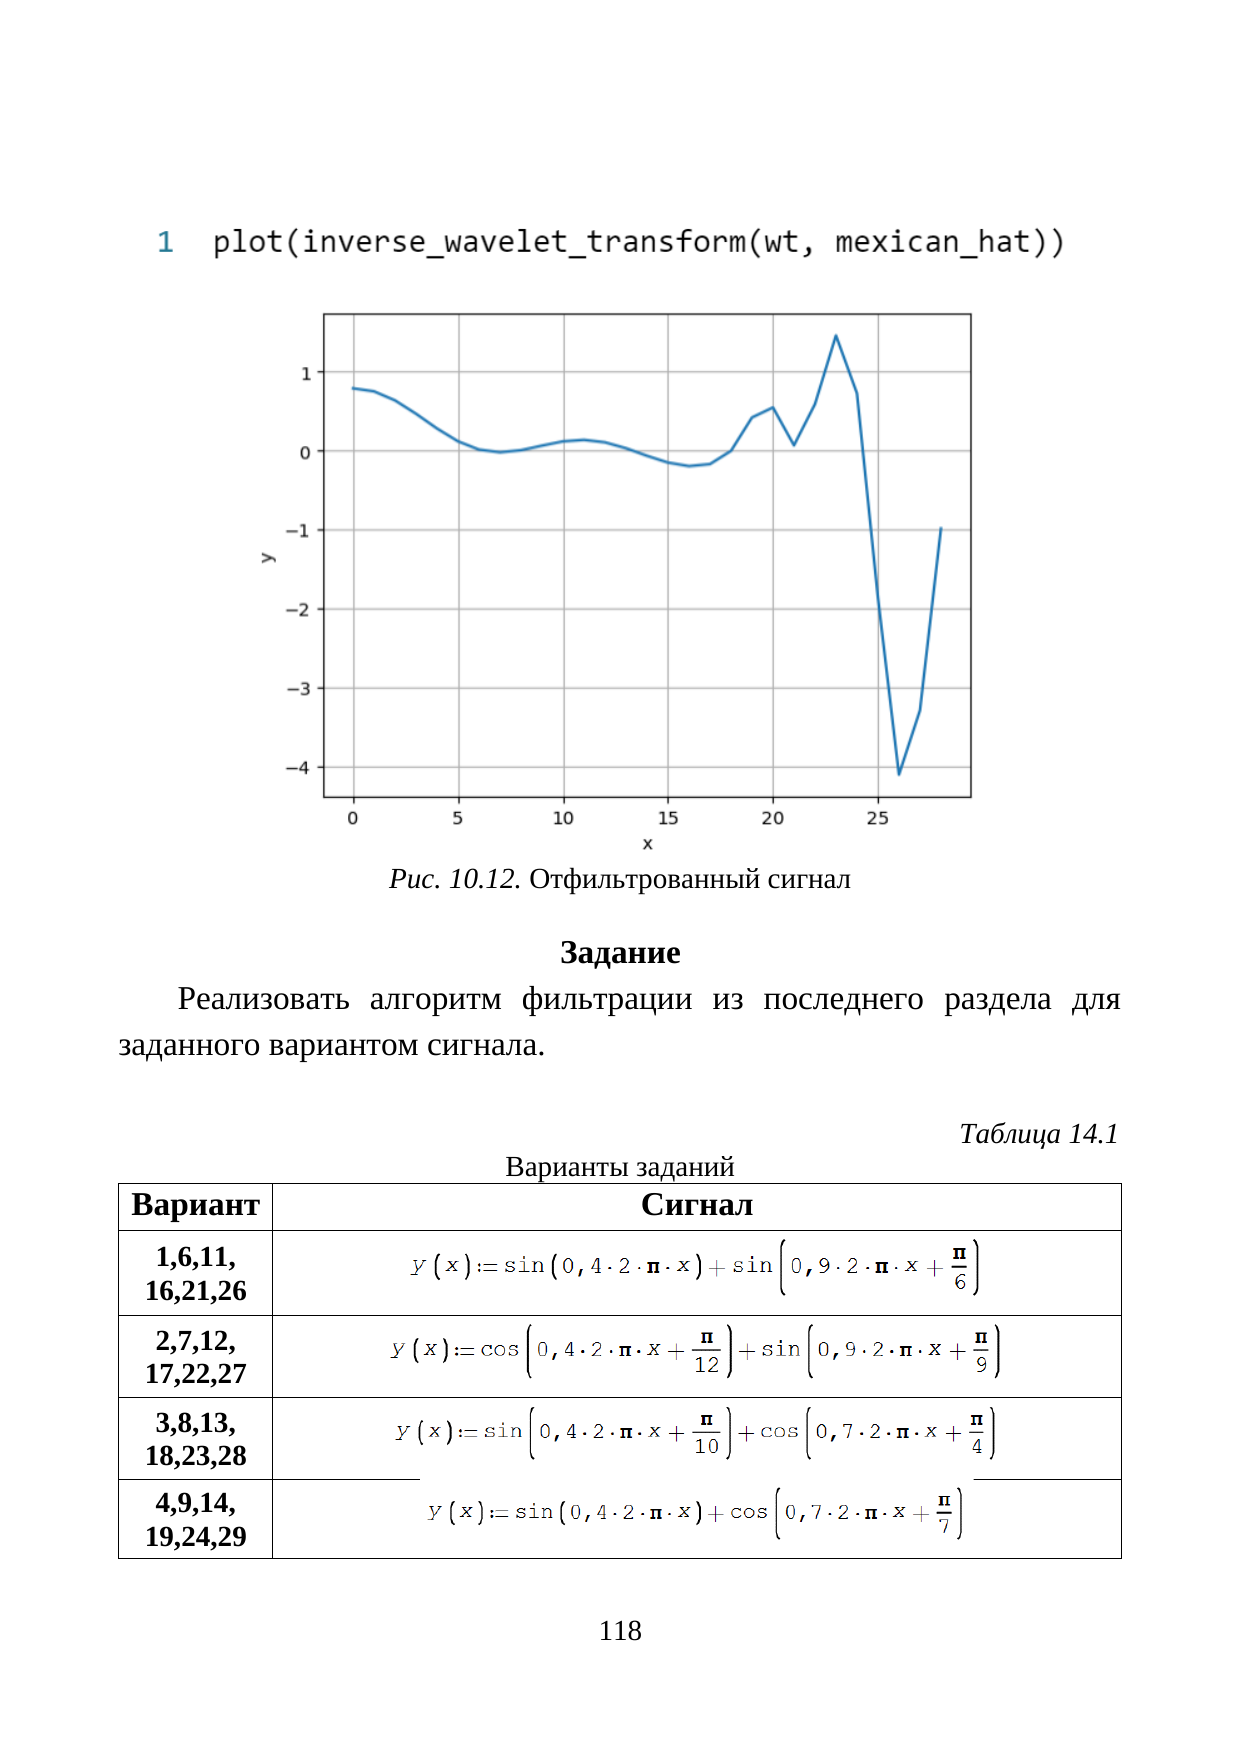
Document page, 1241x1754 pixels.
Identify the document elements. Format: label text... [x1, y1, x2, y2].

table_cell [273, 1398, 1121, 1478]
text Варианты заданий [118, 1149, 1122, 1183]
text Таблица 14.1 [118, 1116, 1122, 1149]
table_cell 1,6,11, 16,21,26 [119, 1231, 272, 1315]
picture [388, 1398, 1006, 1471]
text Реализовать алгоритм фильтрации из последнего раздела для заданного вариантом сигнала. [118, 978, 1122, 1062]
picture [420, 1479, 974, 1551]
table_header Сигнал [273, 1184, 1121, 1230]
table_cell [273, 1316, 1121, 1397]
text Задание [118, 932, 1122, 971]
table_header Вариант [119, 1184, 272, 1230]
picture [118, 180, 1123, 862]
picture [383, 1316, 1011, 1390]
table_cell 2,7,12, 17,22,27 [119, 1316, 272, 1397]
table_cell 4,9,14, 19,24,29 [119, 1480, 272, 1558]
table_cell [273, 1231, 1121, 1315]
picture [403, 1231, 991, 1308]
text Рис. 10.12. Отфильтрованный сигнал [118, 861, 1122, 895]
table_cell 3,8,13, 18,23,28 [119, 1398, 272, 1478]
table_cell [273, 1480, 1121, 1558]
